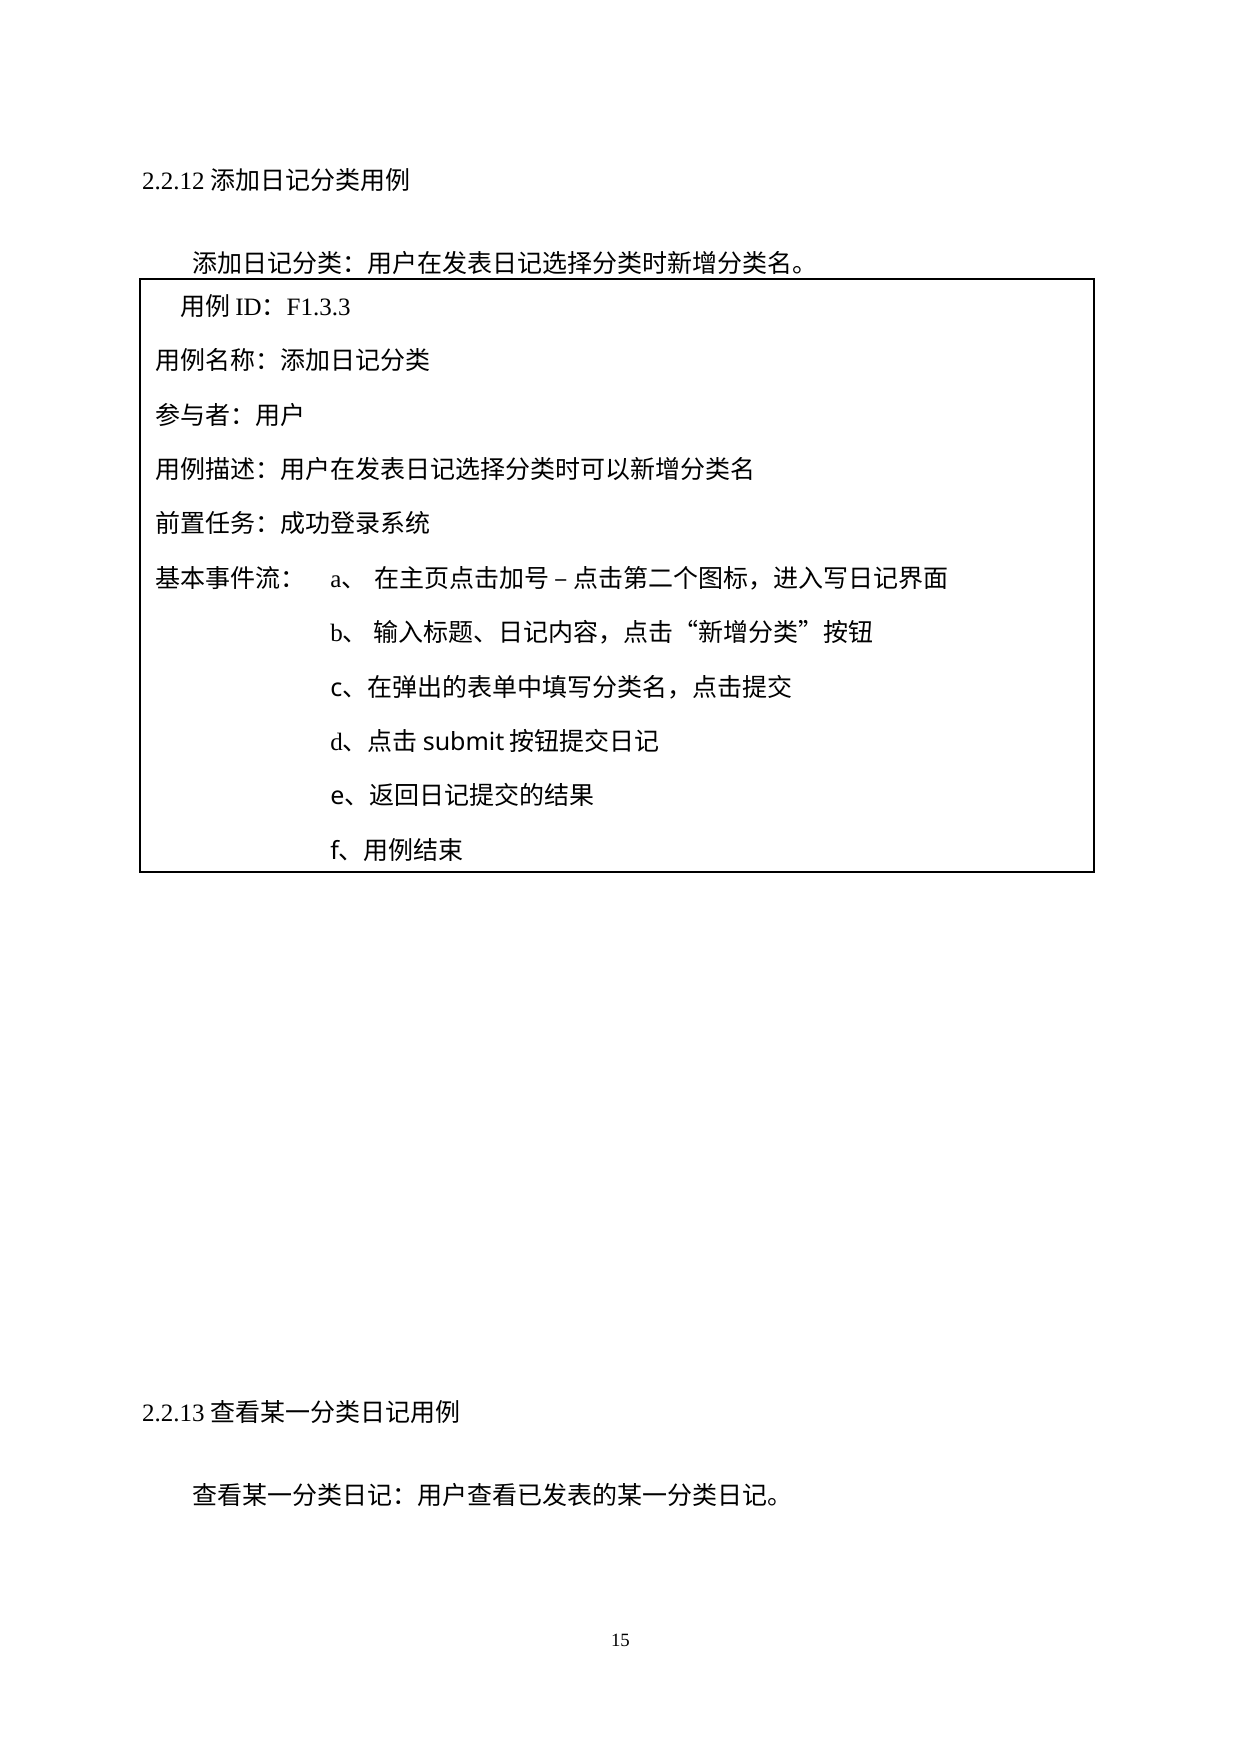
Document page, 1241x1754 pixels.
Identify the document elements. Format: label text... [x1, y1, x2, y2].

text 查看某一分类日记：用户查看已发表的某一分类日记。 [142, 1461, 1098, 1526]
text 添加日记分类：用户在发表日记选择分类时新增分类名。 [142, 229, 1098, 294]
text 添加日记分类用例 [142, 146, 1098, 211]
text 查看某一分类日记用例 [142, 1378, 1098, 1443]
